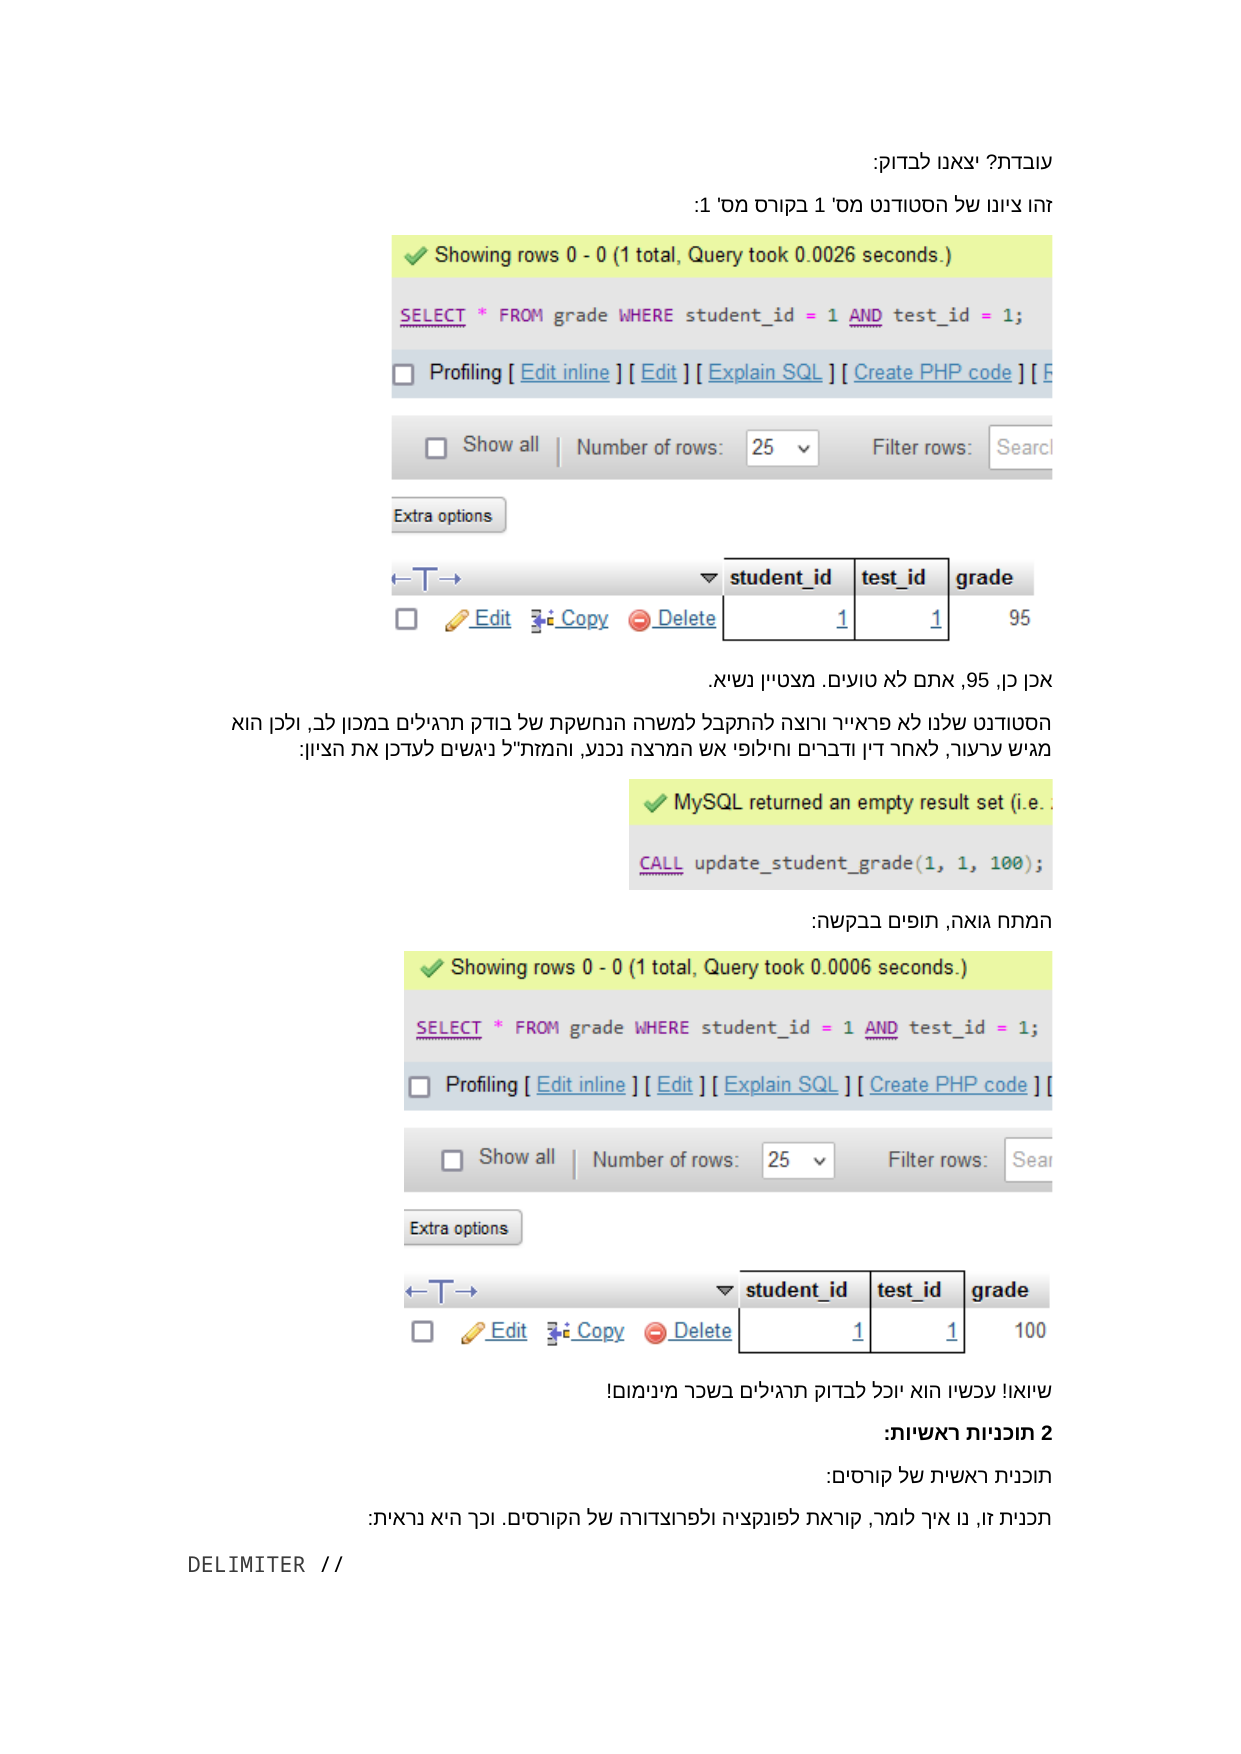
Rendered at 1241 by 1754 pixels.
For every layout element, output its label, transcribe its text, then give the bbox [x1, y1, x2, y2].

text תוכנית ראשית של קורסים: [187, 1464, 1053, 1488]
text 2 תוכניות ראשיות: [187, 1421, 1053, 1445]
picture [404, 951, 1053, 1360]
text אכן כן, 95, אתם לא טועים. מצטיין נשיא. [187, 668, 1053, 692]
text זהו ציונו של הסטודנט מס' 1 בקורס מס' 1: [187, 192, 1053, 216]
picture [629, 779, 1053, 890]
text DELIMITER // [187, 1549, 1053, 1578]
picture [391, 235, 1053, 649]
text שיואו! עכשיו הוא יוכל לבדוק תרגילים בשכר מינימום! [187, 1379, 1053, 1403]
text תכנית זו, נו איך לומר, קוראת לפונקציה ולפרוצדורה של הקורסים. וכך היא נראית: [187, 1506, 1053, 1530]
text הסטודנט שלנו לא פראייר ורוצה להתקבל למשרה הנחשקת של בודק תרגילים במכון לב, ולכן הוא מגיש ערעור, לאחר דין ודברים וחילופי אש המרצה נכנע, והמזת"ל ניגשים לעדכן את הציון: [187, 711, 1053, 761]
text המתח גואה, תופים בבקשה: [187, 909, 1053, 933]
text עובדת? יצאנו לבדוק: [187, 150, 1053, 174]
